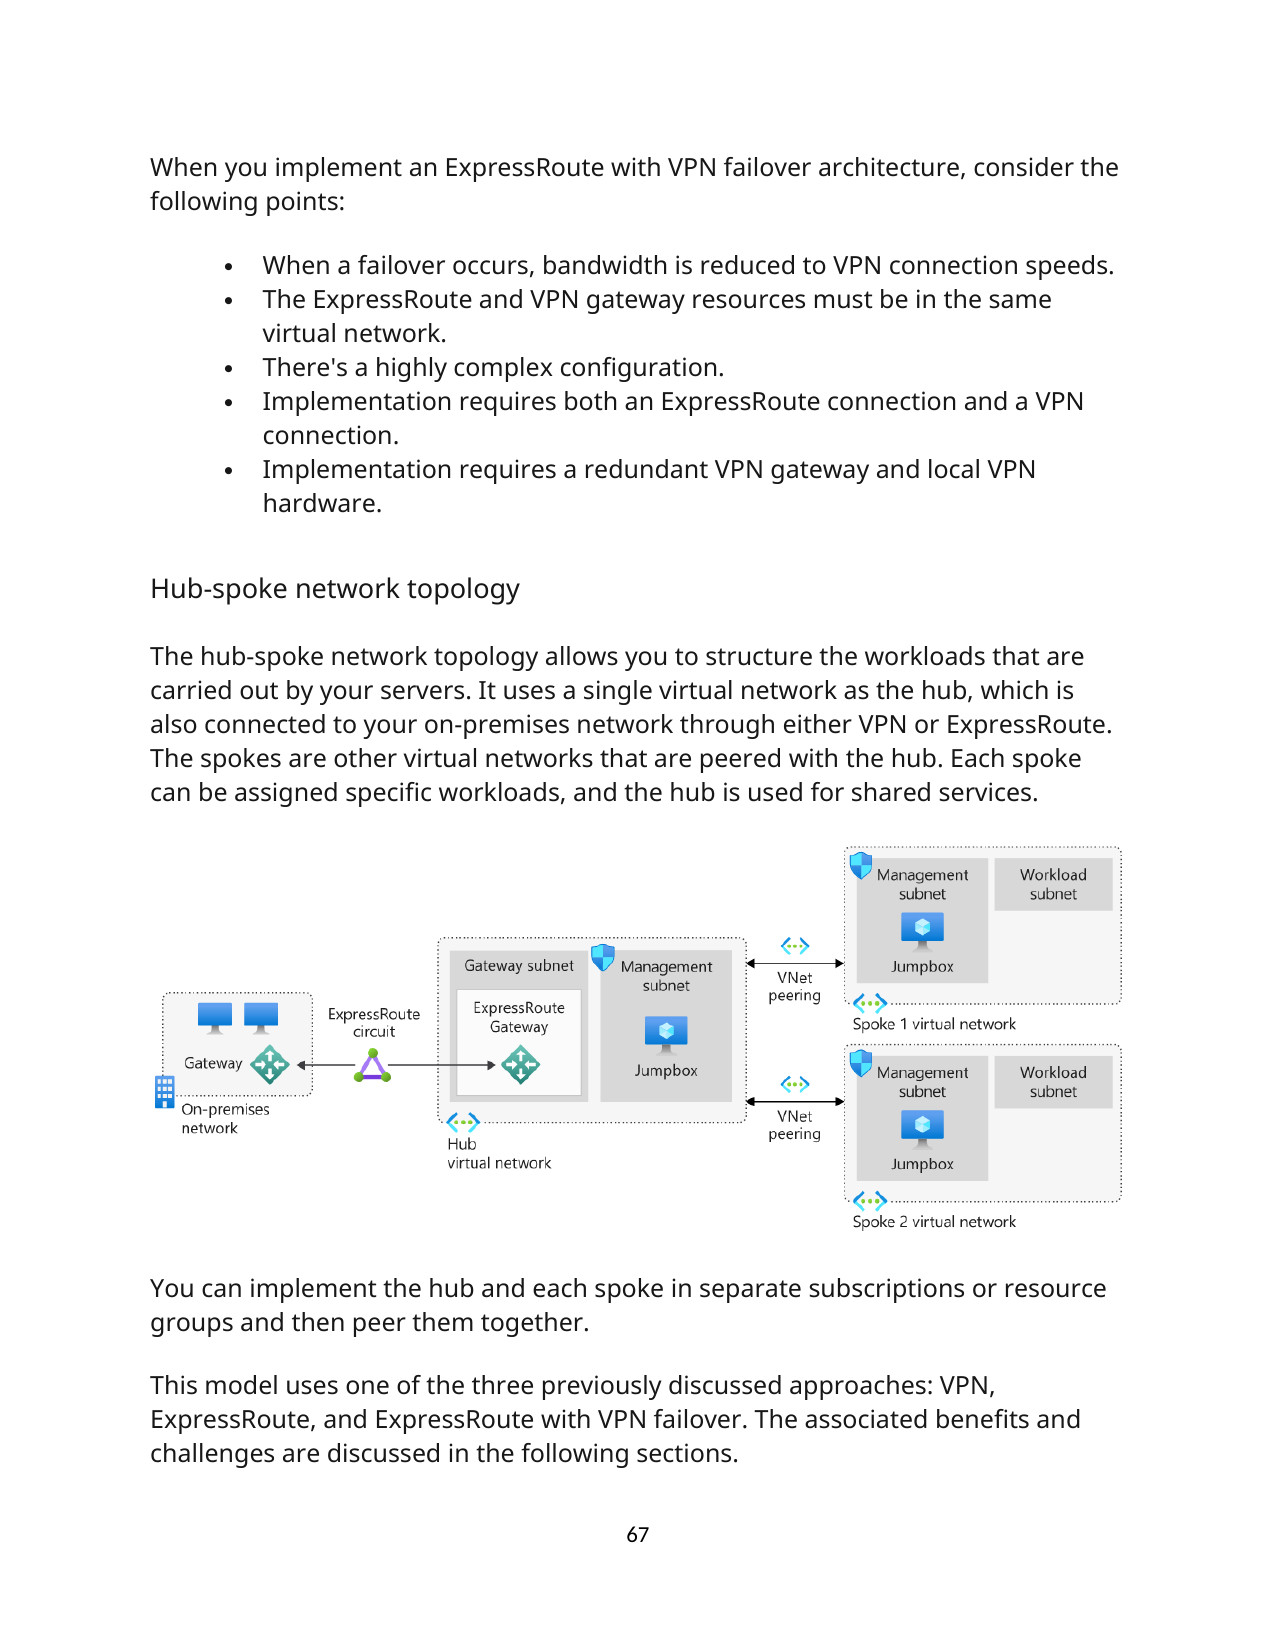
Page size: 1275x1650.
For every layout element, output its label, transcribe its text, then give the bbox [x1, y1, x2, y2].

list The ExpressRoute and VPN gateway resources must be in the same virtual network. [225, 281, 1125, 349]
list There's a highly complex configuration. [225, 349, 1125, 383]
text You can implement the hub and each spoke in separate subscriptions or resource groups and then peer them together. [150, 1271, 1125, 1339]
list Implementation requires both an ExpressRoute connection and a VPN connection. [225, 383, 1125, 452]
list Implementation requires a redundant VPN gateway and local VPN hardware. [225, 452, 1125, 520]
subtitle Hub-spoke network topology [150, 570, 1125, 607]
list When a failover occurs, bandwidth is reduced to VPN connection speeds. [225, 247, 1125, 281]
text When you implement an ExpressRoute with VPN failover architecture, consider the following points: [150, 150, 1125, 218]
text This model uses one of the three previously discussed approaches: VPN, ExpressRoute, and ExpressRoute with VPN failover. The associated benefits and challenges are discussed in the following sections. [150, 1368, 1125, 1470]
text The hub-spoke network topology allows you to structure the workloads that are carried out by your servers. It uses a single virtual network as the hub, which is also connected to your on-premises network through either VPN or ExpressRoute. The spokes are other virtual networks that are peered with the hub. Each spoke can be assigned specific workloads, and the hub is used for shared services. [150, 639, 1125, 809]
picture [150, 838, 1125, 1240]
